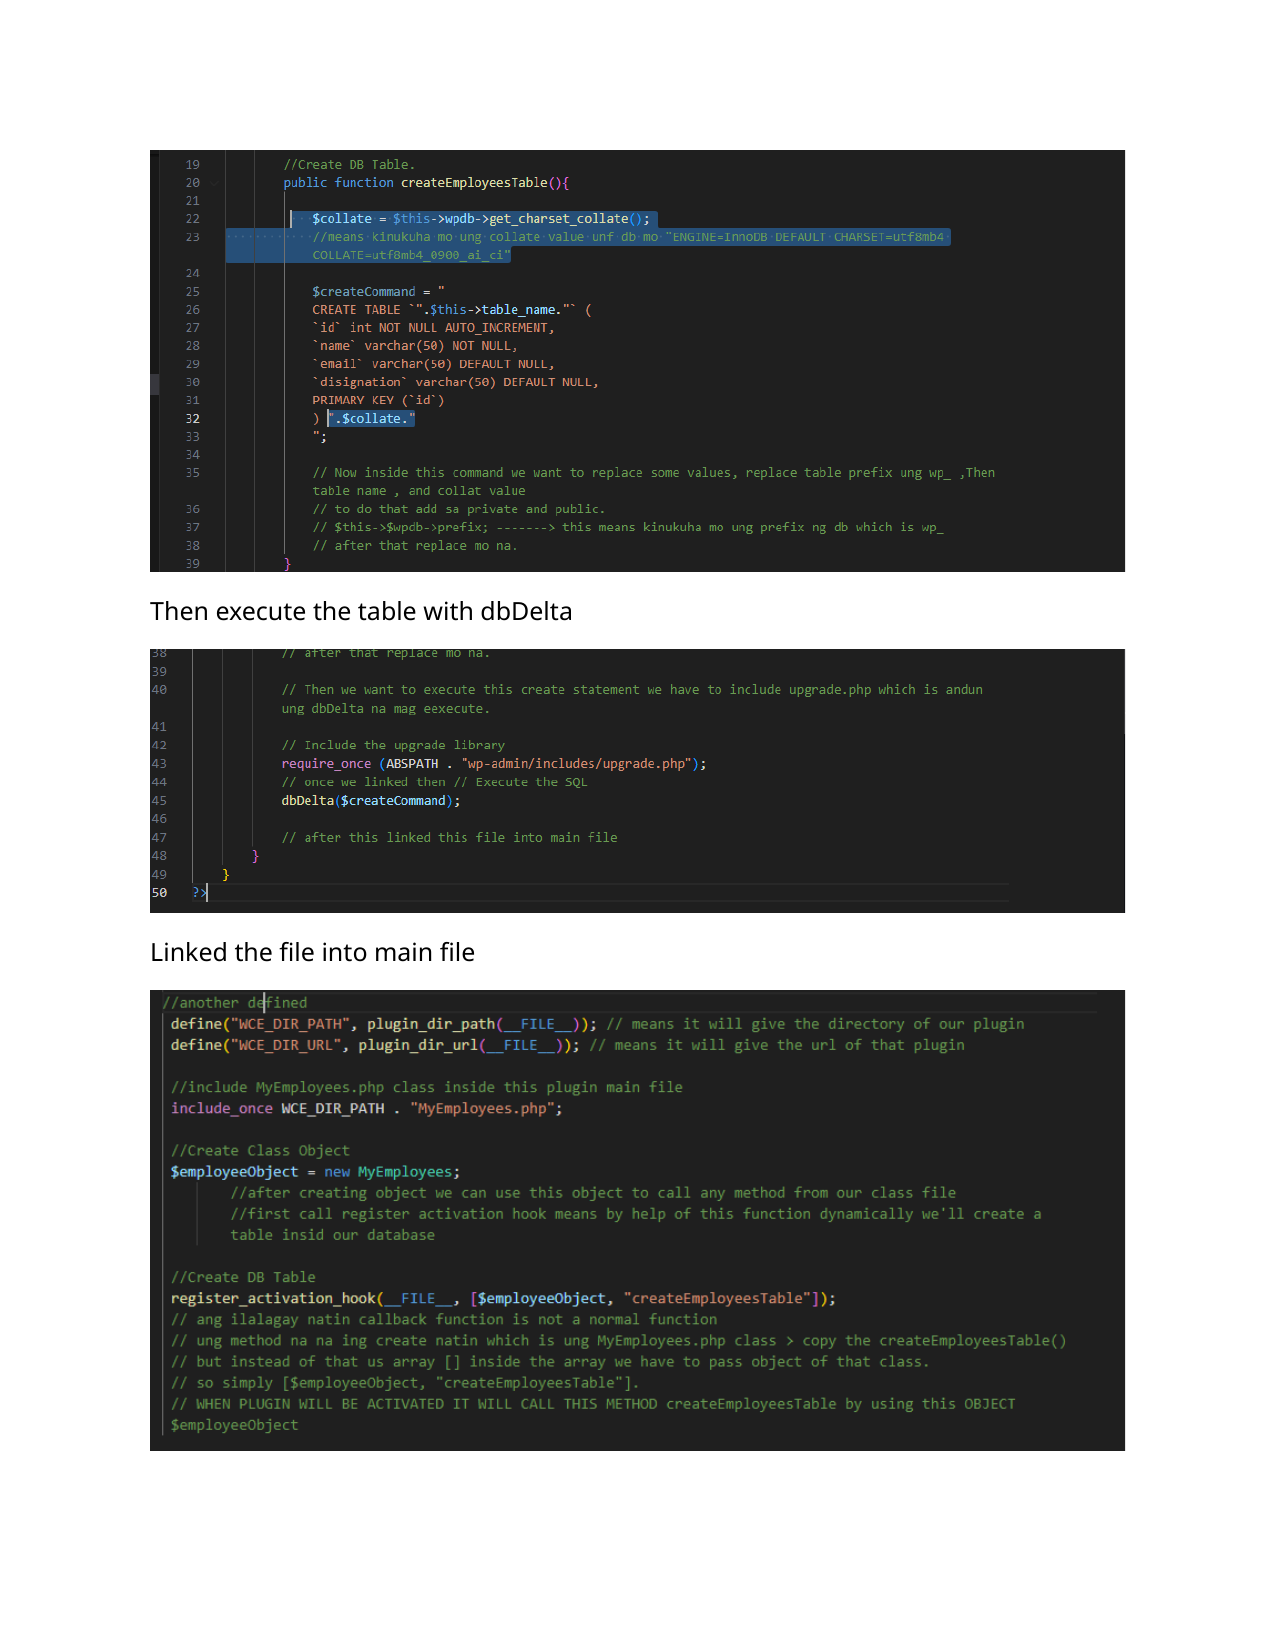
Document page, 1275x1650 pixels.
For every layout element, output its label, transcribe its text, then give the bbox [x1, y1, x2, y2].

picture [150, 990, 1125, 1451]
picture [150, 649, 1125, 913]
picture [150, 150, 1125, 572]
text Then execute the table with dbDelta [150, 593, 1125, 628]
text Linked the file into main file [150, 934, 1125, 968]
